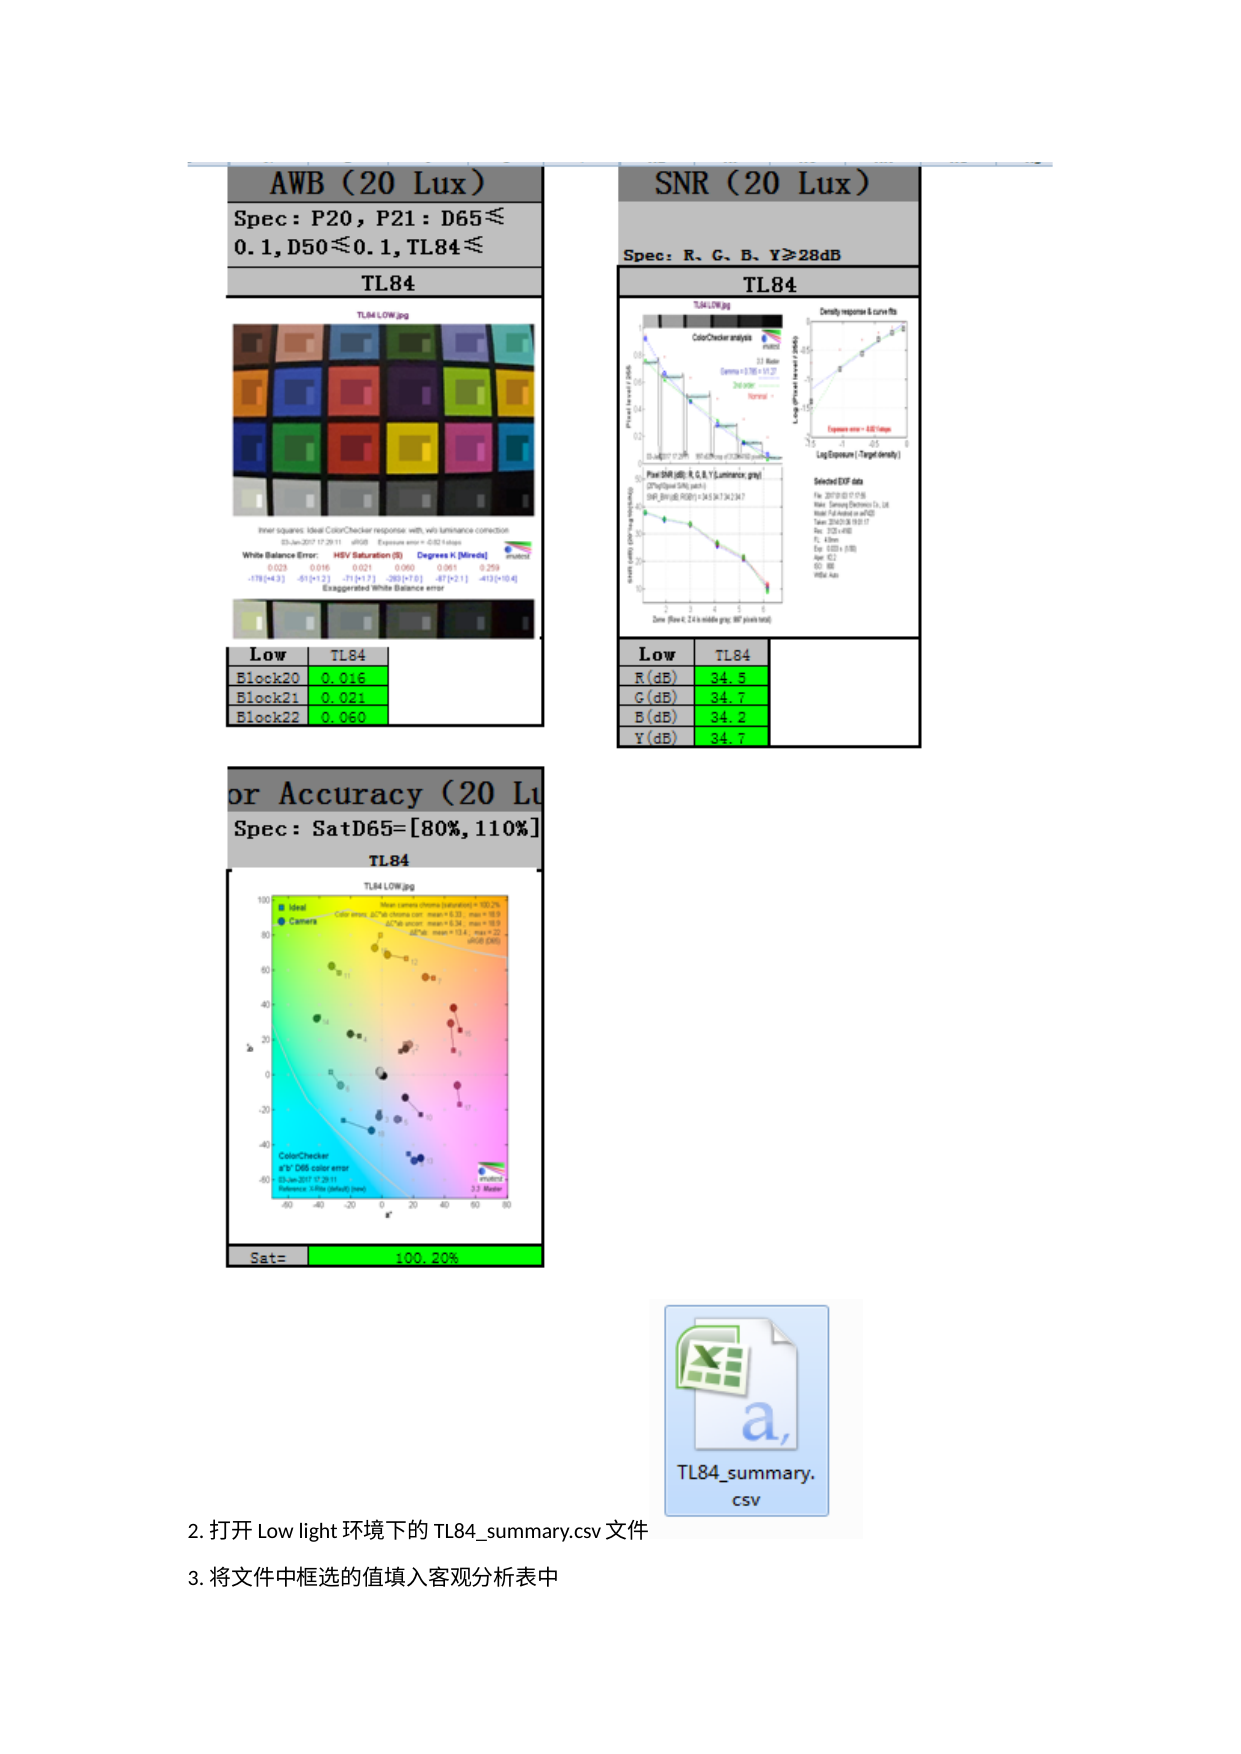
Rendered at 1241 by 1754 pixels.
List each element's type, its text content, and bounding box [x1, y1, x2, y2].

picture [187, 162, 1053, 1274]
text 3. 将文件中框选的值填入客观分析表中 [187, 1559, 1053, 1592]
picture [649, 1299, 863, 1539]
text 2. 打开Low light环境下的TL84_summary.csv文件 [187, 1299, 1053, 1559]
